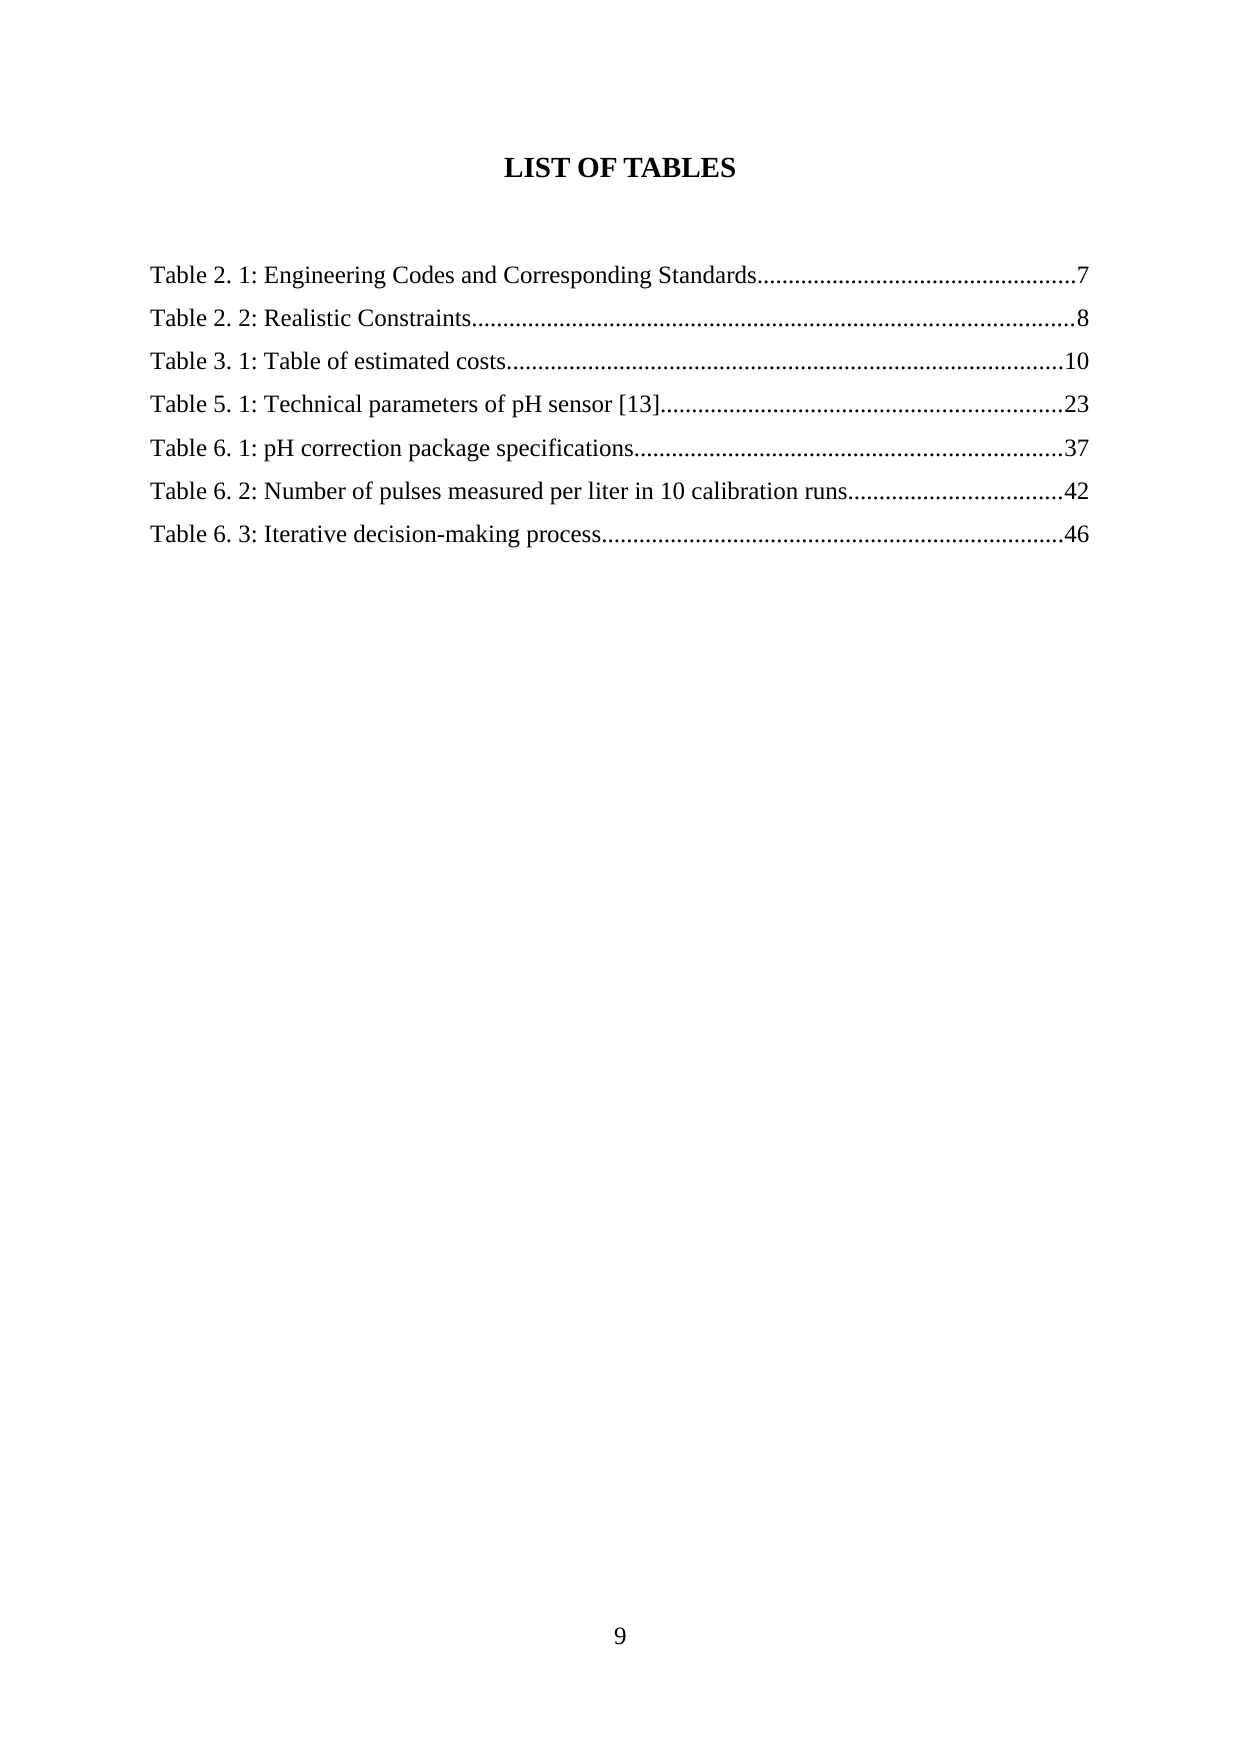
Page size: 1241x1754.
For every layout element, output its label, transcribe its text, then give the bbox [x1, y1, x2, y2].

text Table 6. 1: pH correction package specifications 37 [150, 433, 1090, 461]
text Table 5. 1: Technical parameters of pH sensor [13] 23 [150, 389, 1090, 418]
text Table 2. 1: Engineering Codes and Corresponding Standards 7 [150, 260, 1090, 289]
text Table 2. 2: Realistic Constraints 8 [150, 303, 1090, 332]
text Table 6. 3: Iterative decision-making process 46 [150, 519, 1090, 548]
text Table 3. 1: Table of estimated costs. 10 [150, 346, 1090, 375]
subtitle LIST OF TABLES [150, 150, 1090, 183]
text Table 6. 2: Number of pulses measured per liter in 10 calibration runs 42 [150, 476, 1090, 504]
